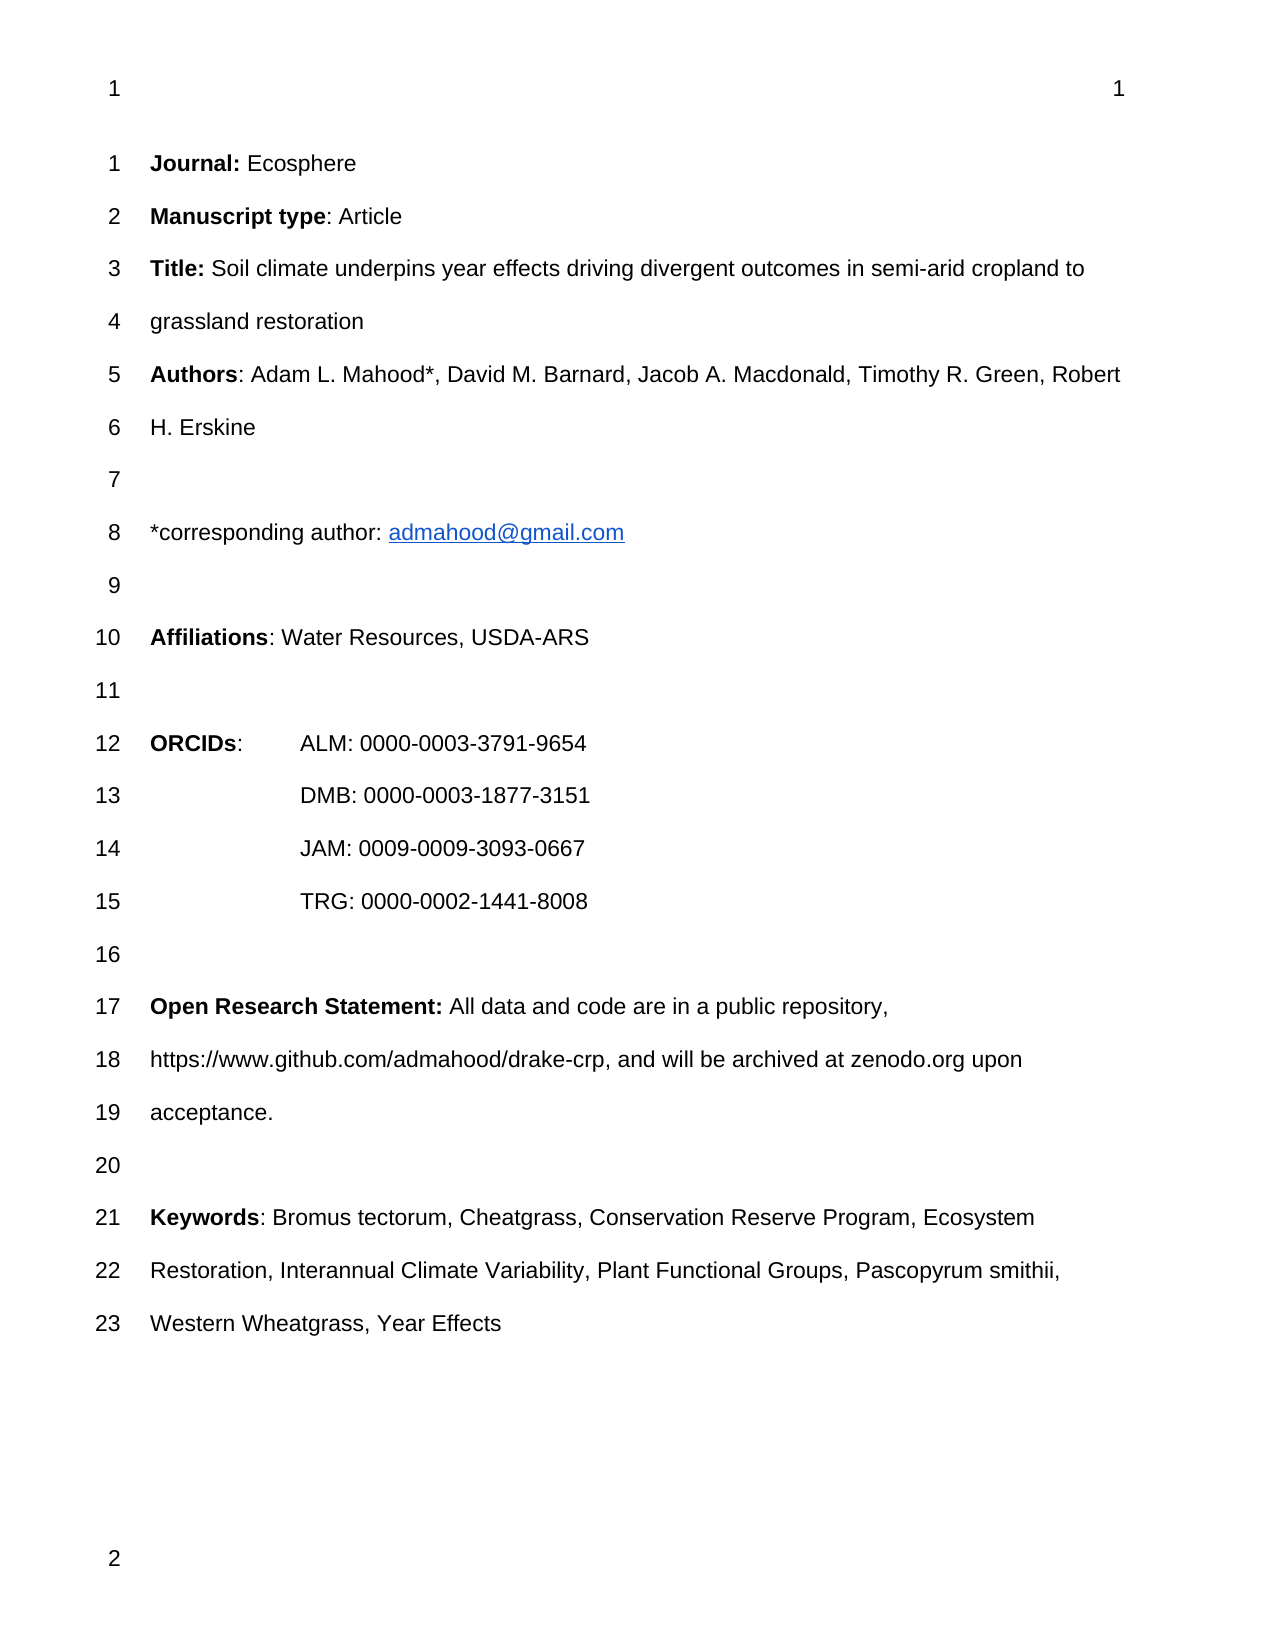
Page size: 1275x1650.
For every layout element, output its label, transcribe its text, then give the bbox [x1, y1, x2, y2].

text Affiliations: Water Resources, USDA-ARS [150, 624, 1125, 651]
text Keywords: Bromus tectorum, Cheatgrass, Conservation Reserve Program, Ecosystem Restoration, Interannual Climate Variability, Plant Functional Groups, Pascopyrum smithii, Western Wheatgrass, Year Effects [150, 1204, 1125, 1336]
text Open Research Statement: All data and code are in a public repository, https://www.github.com/admahood/drake-crp, and will be archived at zenodo.org upon acceptance. [150, 993, 1125, 1125]
text ORCIDs: ALM: 0000-0003-3791-9654 [150, 730, 1125, 756]
text Journal: Ecosphere [150, 150, 1125, 176]
text Authors: Adam L. Mahood*, David M. Barnard, Jacob A. Macdonald, Timothy R. Green, Robert H. Erskine [150, 361, 1125, 440]
text DMB: 0000-0003-1877-3151 [150, 782, 1125, 809]
text Title: Soil climate underpins year effects driving divergent outcomes in semi-arid cropland to grassland restoration [150, 255, 1125, 334]
text *corresponding author: admahood@gmail.com [150, 519, 1125, 545]
text TRG: 0000-0002-1441-8008 [150, 888, 1125, 914]
text JAM: 0009-0009-3093-0667 [150, 835, 1125, 862]
text Manuscript type: Article [150, 203, 1125, 229]
